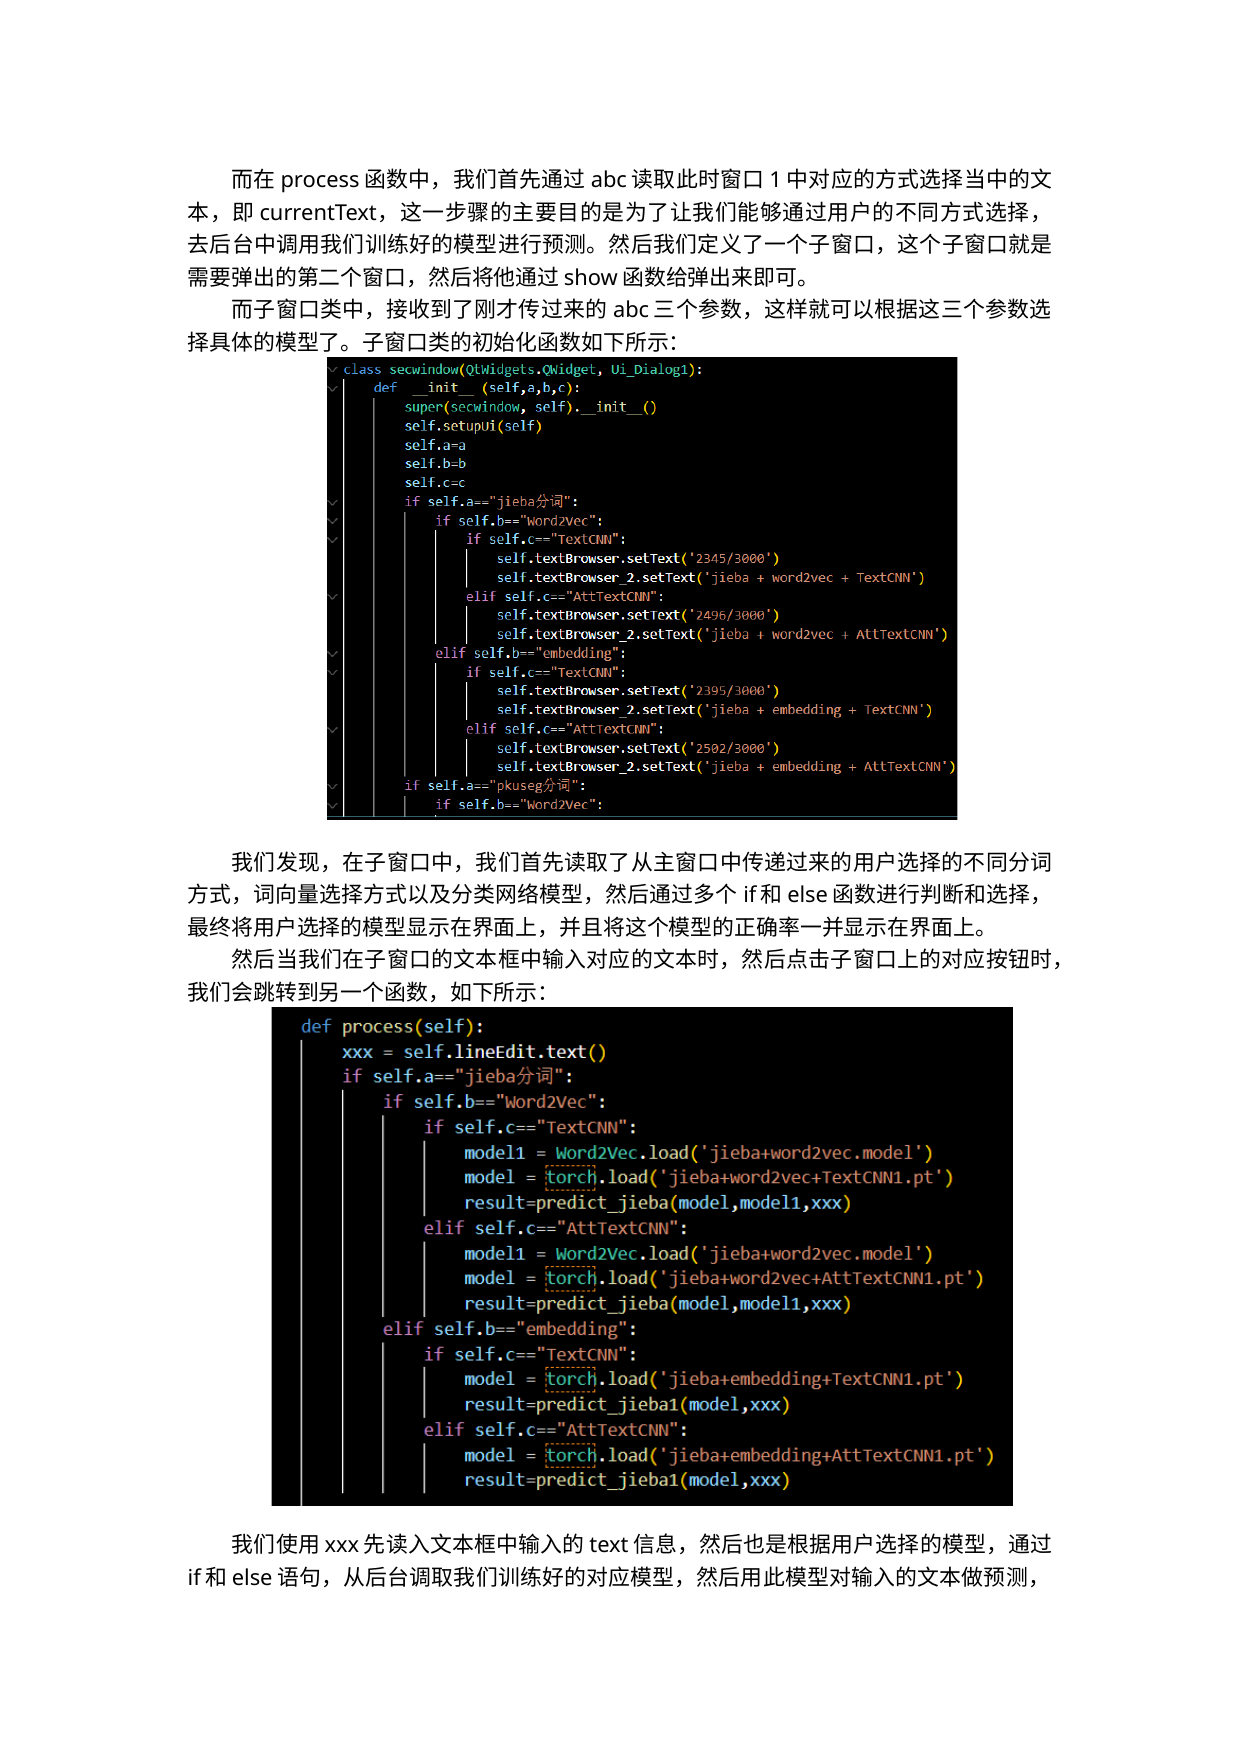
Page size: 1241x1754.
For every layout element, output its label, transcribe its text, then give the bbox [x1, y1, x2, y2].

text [187, 1527, 1053, 1592]
text 我们发现，在子窗口中，我们首先读取了从主窗口中传递过来的用户选择的不同分词方式，词向量选择方式以及分类网络模型，然后通过多个if和else函数进行判断和选择，最终将用户选择的模型显示在界面上，并且将这个模型的正确率一并显示在界面上。 [187, 844, 1053, 942]
picture [327, 357, 958, 820]
text 而在process函数中，我们首先通过abc读取此时窗口1中对应的方式选择当中的文本，即currentText，这一步骤的主要目的是为了让我们能够通过用户的不同方式选择，去后台中调用我们训练好的模型进行预测。然后我们定义了一个子窗口，这个子窗口就是需要弹出的第二个窗口，然后将他通过show函数给弹出来即可。 [187, 162, 1053, 292]
text 而子窗口类中，接收到了刚才传过来的abc三个参数，这样就可以根据这三个参数选择具体的模型了。子窗口类的初始化函数如下所示： [187, 292, 1053, 357]
picture [271, 1007, 1013, 1506]
text 然后当我们在子窗口的文本框中输入对应的文本时，然后点击子窗口上的对应按钮时，我们会跳转到另一个函数，如下所示： [187, 942, 1053, 1007]
